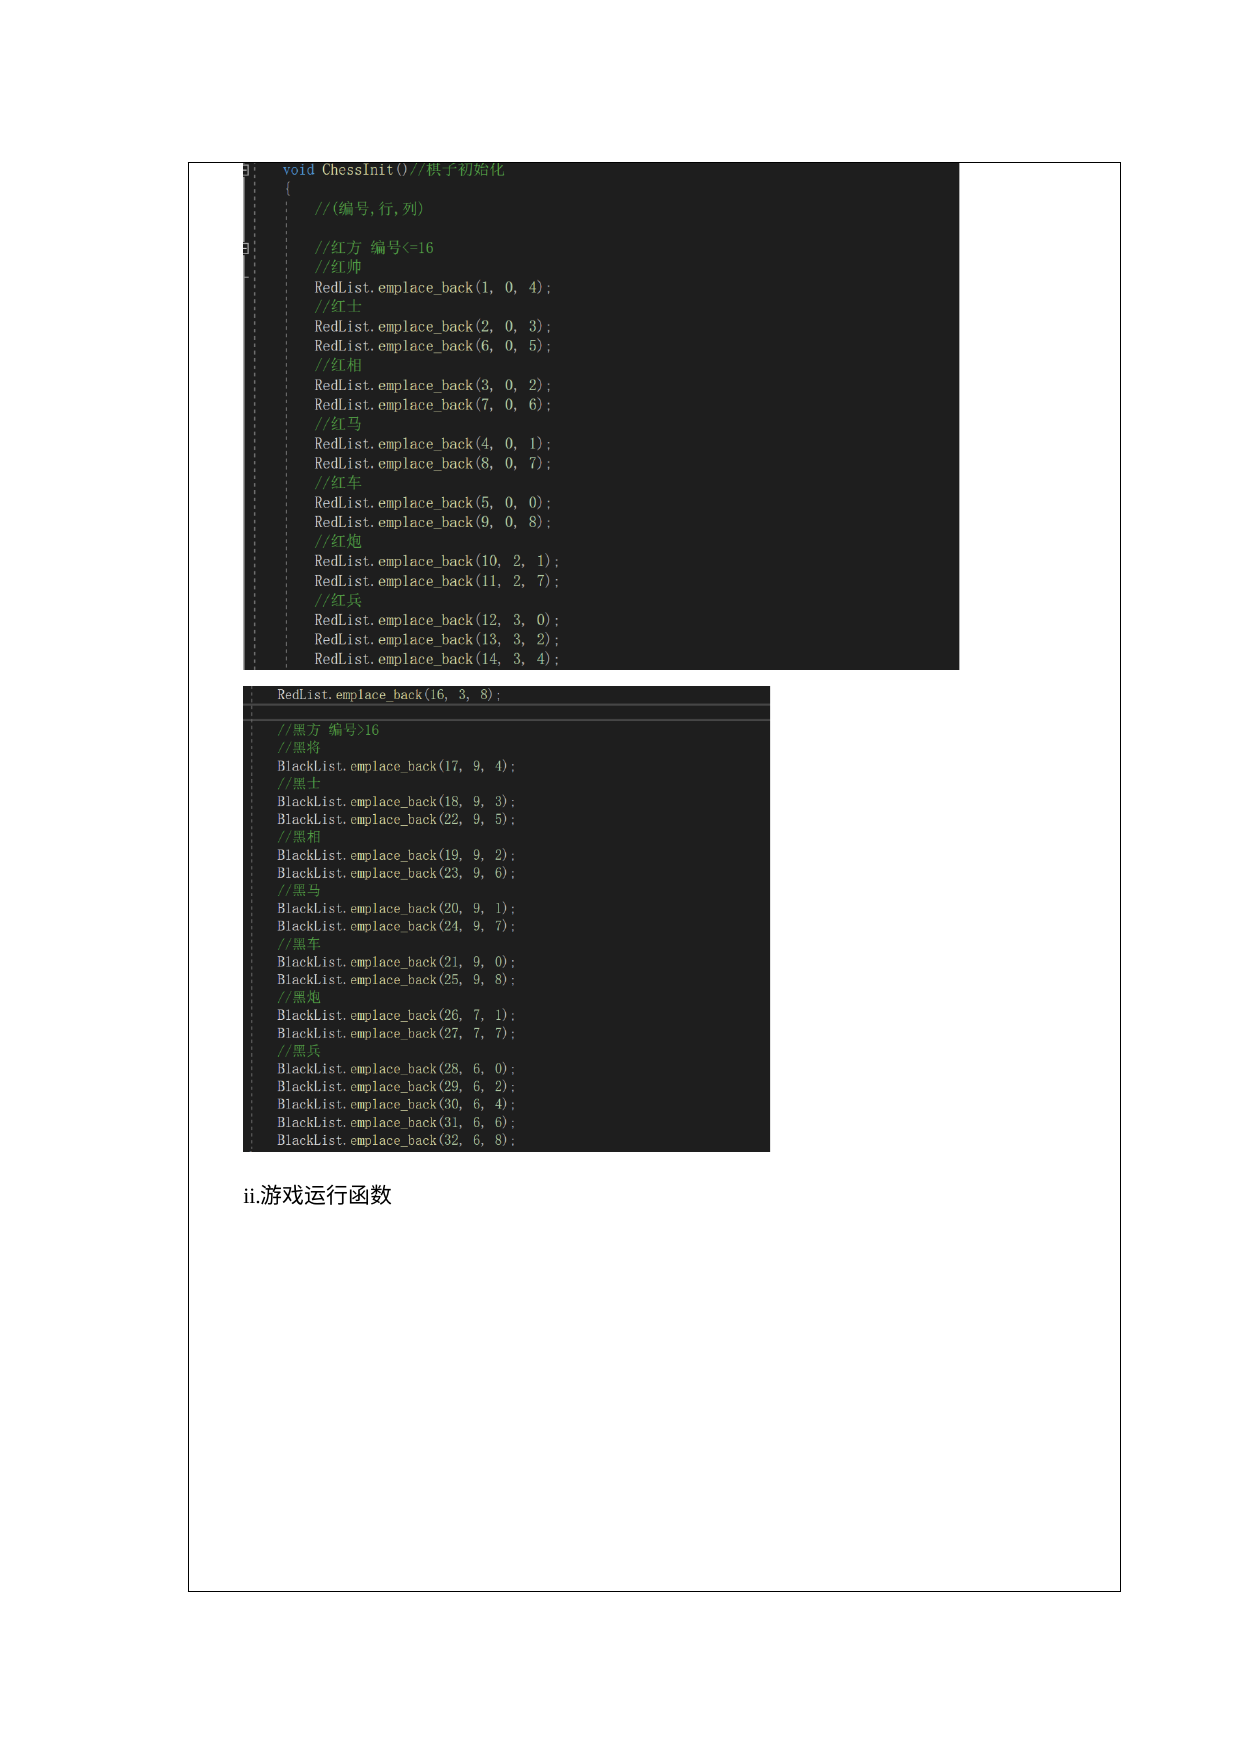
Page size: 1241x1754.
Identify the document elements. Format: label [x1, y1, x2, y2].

table_cell [189, 163, 1120, 1591]
picture [243, 163, 960, 670]
picture [243, 686, 771, 1152]
